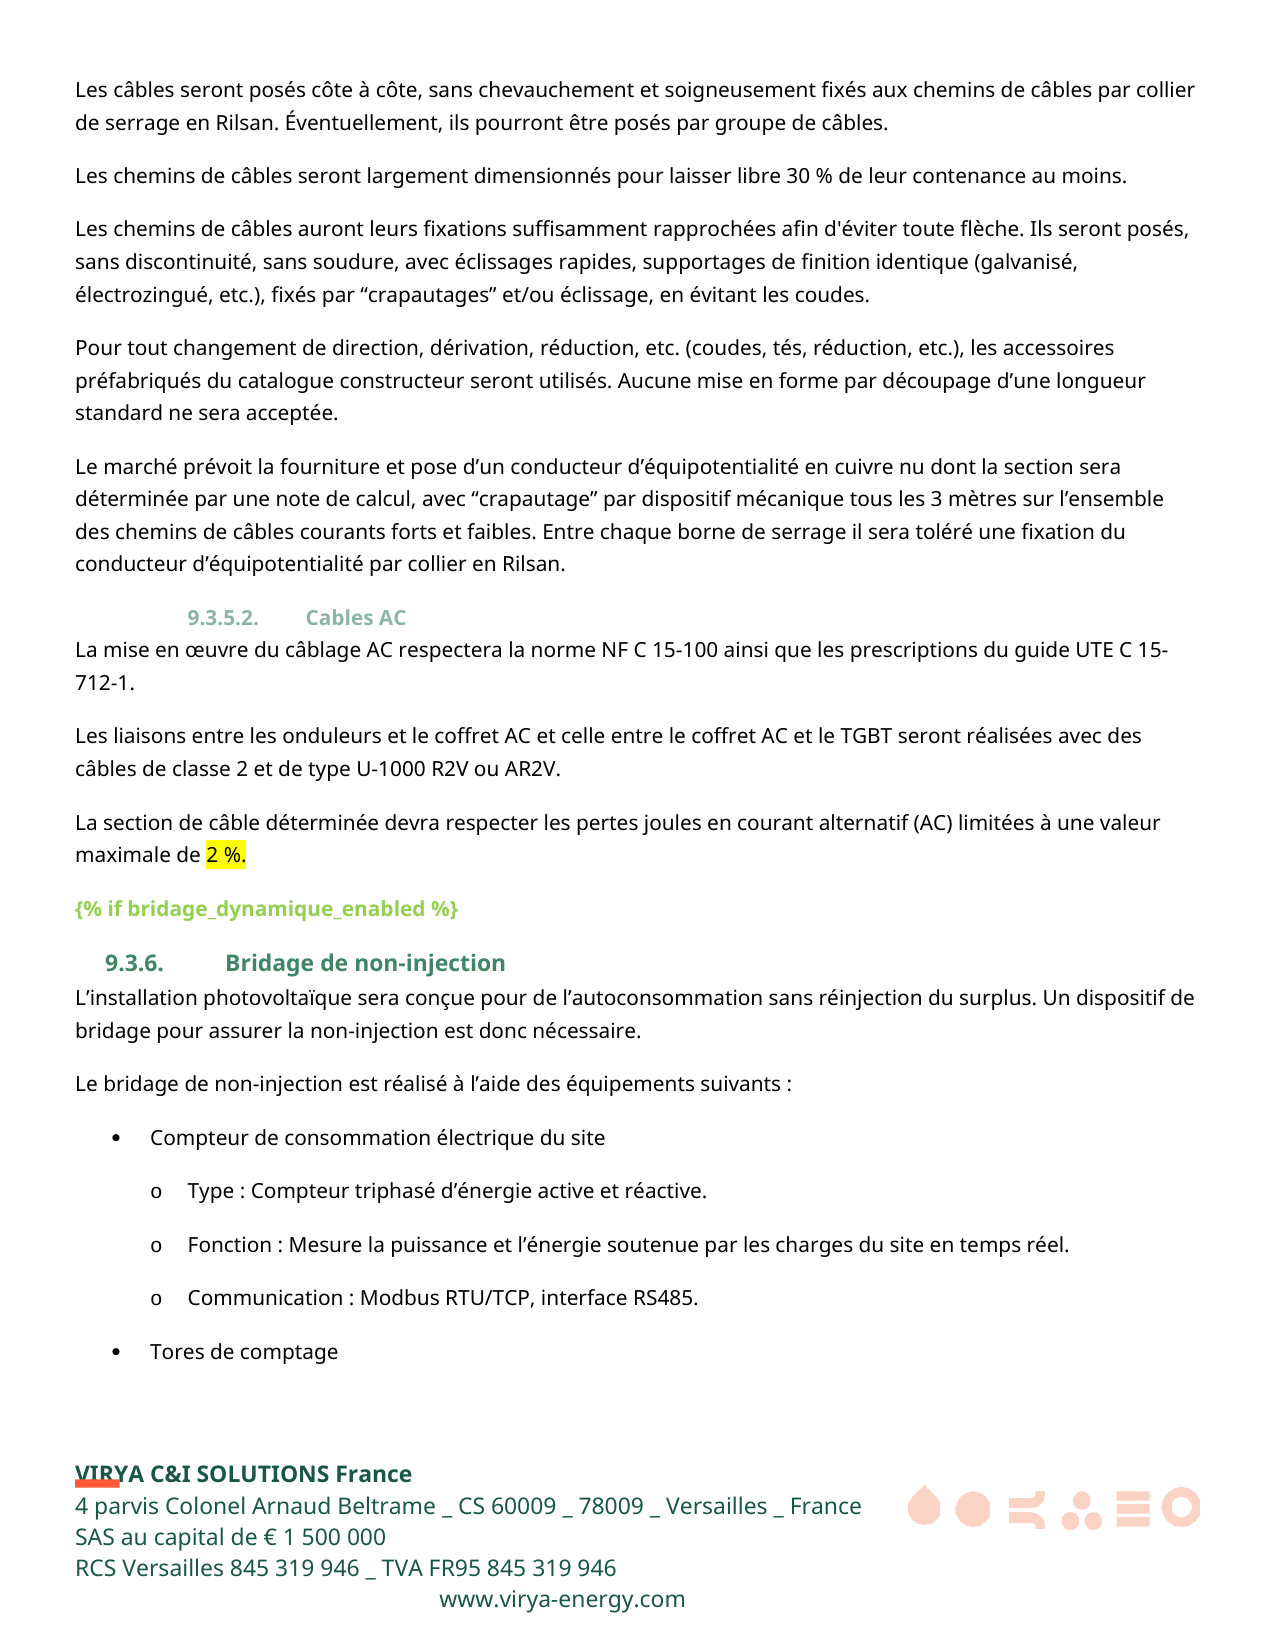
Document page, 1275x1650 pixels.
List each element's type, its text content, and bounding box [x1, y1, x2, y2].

picture [907, 1485, 940, 1525]
subtitle Tores de comptage [112, 1337, 1200, 1365]
picture [955, 1491, 991, 1527]
subtitle Les chemins de câbles auront leurs fixations suffisamment rapprochées afin d'éviter toute flèche. Ils seront posés, sans discontinuité, sans soudure, avec éclissages rapides, supportages de finition identique (galvanisé, électrozingué, etc.), fixés par “crapautages” et/ou éclissage, en évitant les coudes. [75, 214, 1200, 308]
picture [1061, 1491, 1102, 1530]
subtitle L’installation photovoltaïque sera conçue pour de l’autoconsommation sans réinjection du surplus. Un dispositif de bridage pour assurer la non-injection est donc nécessaire. [75, 983, 1200, 1044]
subtitle Pour tout changement de direction, dérivation, réduction, etc. (coudes, tés, réduction, etc.), les accessoires préfabriqués du catalogue constructeur seront utilisés. Aucune mise en forme par découpage d’une longueur standard ne sera acceptée. [75, 333, 1200, 427]
list {% if bridage_dynamique_enabled %} [75, 894, 1200, 922]
picture [1161, 1487, 1200, 1527]
text Bridage de non-injection [105, 947, 1200, 978]
subtitle Le bridage de non-injection est réalisé à l’aide des équipements suivants : [75, 1069, 1200, 1098]
picture [1009, 1512, 1045, 1529]
subtitle Le marché prévoit la fourniture et pose d’un conducteur d’équipotentialité en cuivre nu dont la section sera déterminée par une note de calcul, avec “crapautage” par dispositif mécanique tous les 3 mètres sur l’ensemble des chemins de câbles courants forts et faibles. Entre chaque borne de serrage il sera toléré une fixation du conducteur d’équipotentialité par collier en Rilsan. [75, 452, 1200, 578]
subtitle La section de câble déterminée devra respecter les pertes joules en courant alternatif (AC) limitées à une valeur maximale de 2 %. [75, 808, 1200, 869]
subtitle Les chemins de câbles seront largement dimensionnés pour laisser libre 30 % de leur contenance au moins. [75, 161, 1200, 189]
subtitle Les liaisons entre les onduleurs et le coffret AC et celle entre le coffret AC et le TGBT seront réalisées avec des câbles de classe 2 et de type U-1000 R2V ou AR2V. [75, 722, 1200, 783]
subtitle Communication : Modbus RTU/TCP, interface RS485. [150, 1283, 1200, 1312]
subtitle Fonction : Mesure la puissance et l’énergie soutenue par les charges du site en temps réel. [150, 1230, 1200, 1258]
picture [1009, 1491, 1045, 1508]
subtitle Les câbles seront posés côte à côte, sans chevauchement et soigneusement fixés aux chemins de câbles par collier de serrage en Rilsan. Éventuellement, ils pourront être posés par groupe de câbles. [75, 75, 1200, 136]
subtitle Cables AC [187, 603, 1200, 631]
subtitle Type : Compteur triphasé d’énergie active et réactive. [150, 1176, 1200, 1204]
subtitle Compteur de consommation électrique du site [112, 1123, 1200, 1151]
subtitle La mise en œuvre du câblage AC respectera la norme NF C 15-100 ainsi que les prescriptions du guide UTE C 15-712-1. [75, 636, 1200, 697]
